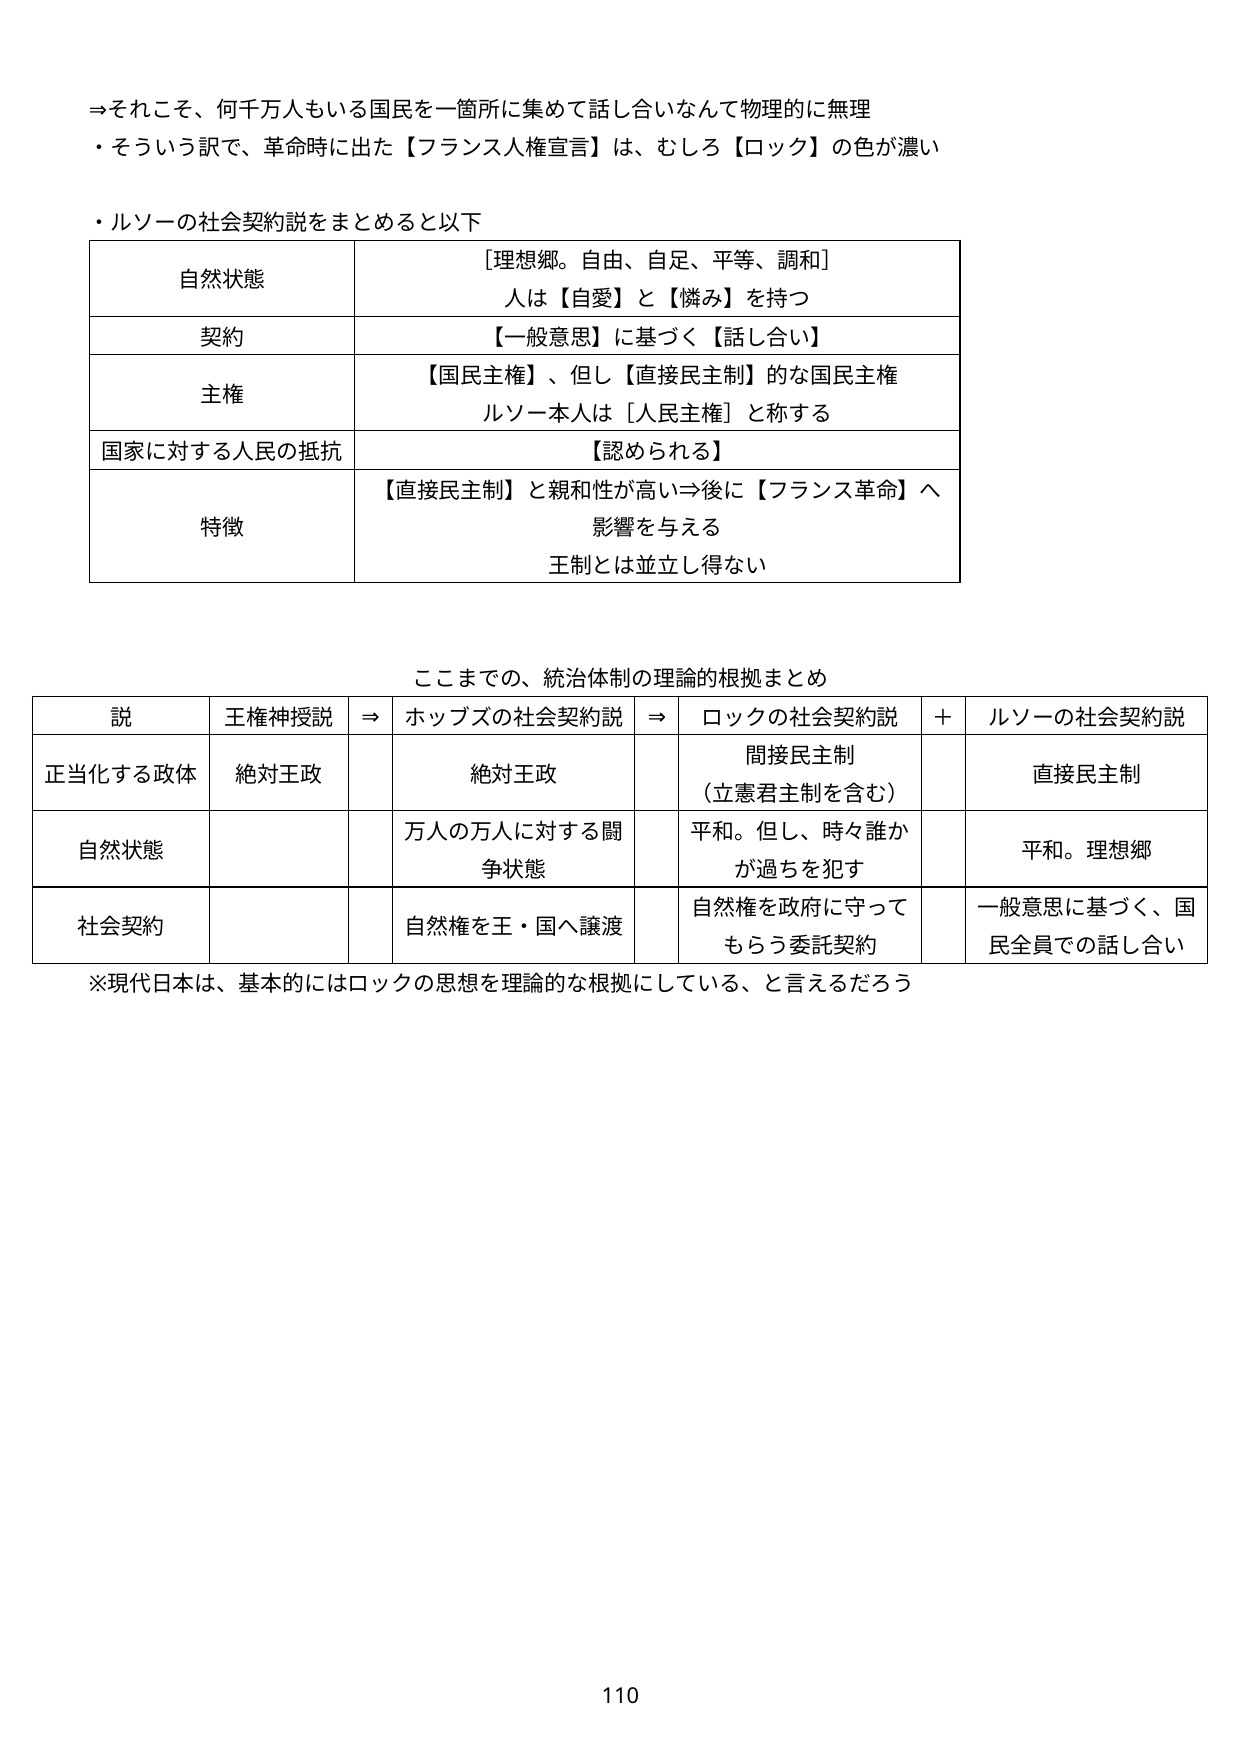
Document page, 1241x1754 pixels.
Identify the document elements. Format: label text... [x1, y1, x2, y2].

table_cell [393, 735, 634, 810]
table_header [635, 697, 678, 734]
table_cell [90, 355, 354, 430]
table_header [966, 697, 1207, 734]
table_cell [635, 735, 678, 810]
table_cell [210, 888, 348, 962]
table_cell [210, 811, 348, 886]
text ※現代日本は、基本的にはロックの思想を理論的な根拠にしている、と言えるだろう [89, 964, 1152, 1001]
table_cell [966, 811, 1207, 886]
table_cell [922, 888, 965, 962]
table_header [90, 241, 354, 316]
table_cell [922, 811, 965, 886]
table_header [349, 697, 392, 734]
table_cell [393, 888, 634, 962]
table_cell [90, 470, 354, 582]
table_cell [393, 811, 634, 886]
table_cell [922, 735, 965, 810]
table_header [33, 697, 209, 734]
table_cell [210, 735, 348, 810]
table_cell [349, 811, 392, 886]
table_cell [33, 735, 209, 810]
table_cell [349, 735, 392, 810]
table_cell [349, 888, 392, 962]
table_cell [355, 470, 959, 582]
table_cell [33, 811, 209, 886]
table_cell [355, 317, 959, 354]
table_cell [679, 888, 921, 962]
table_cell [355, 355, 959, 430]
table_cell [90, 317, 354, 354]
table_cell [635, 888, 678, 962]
text ・そういう訳で、革命時に出た【フランス人権宣言】は、むしろ【ロック】の色が濃い [89, 127, 1152, 164]
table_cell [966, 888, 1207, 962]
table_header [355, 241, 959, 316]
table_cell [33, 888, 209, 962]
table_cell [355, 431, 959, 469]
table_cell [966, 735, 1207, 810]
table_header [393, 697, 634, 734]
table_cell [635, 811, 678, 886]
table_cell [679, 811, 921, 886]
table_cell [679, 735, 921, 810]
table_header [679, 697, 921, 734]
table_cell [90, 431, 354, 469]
text ・ルソーの社会契約説をまとめると以下 [89, 202, 1152, 239]
text ここまでの、統治体制の理論的根拠まとめ [89, 658, 1152, 696]
text ⇒それこそ、何千万人もいる国民を一箇所に集めて話し合いなんて物理的に無理 [89, 89, 1152, 127]
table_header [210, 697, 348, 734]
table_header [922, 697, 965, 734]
